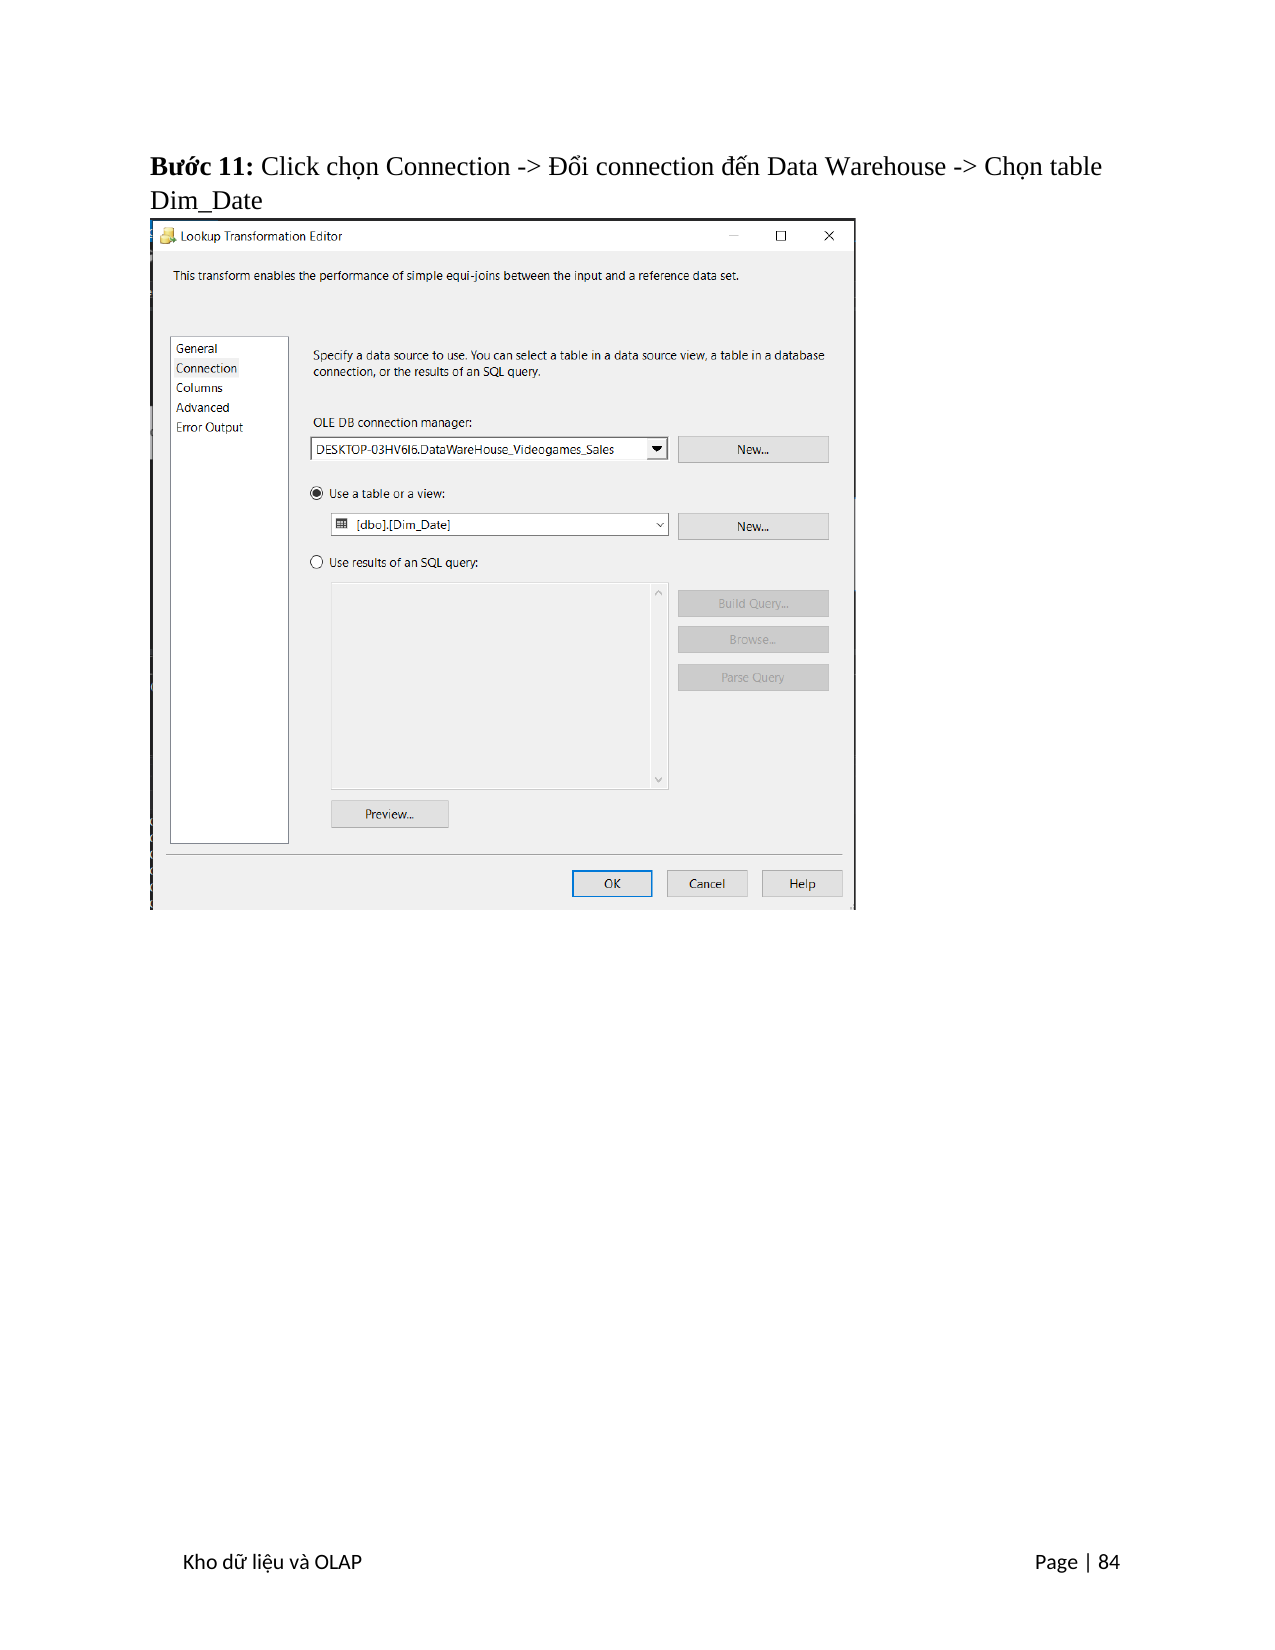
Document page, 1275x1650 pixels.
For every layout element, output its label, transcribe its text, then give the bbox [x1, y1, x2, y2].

picture [150, 218, 856, 910]
subtitle Bước 11: Click chọn Connection -> Đổi connection đến Data Warehouse -> Chọn table Dim_Date [150, 150, 1125, 215]
